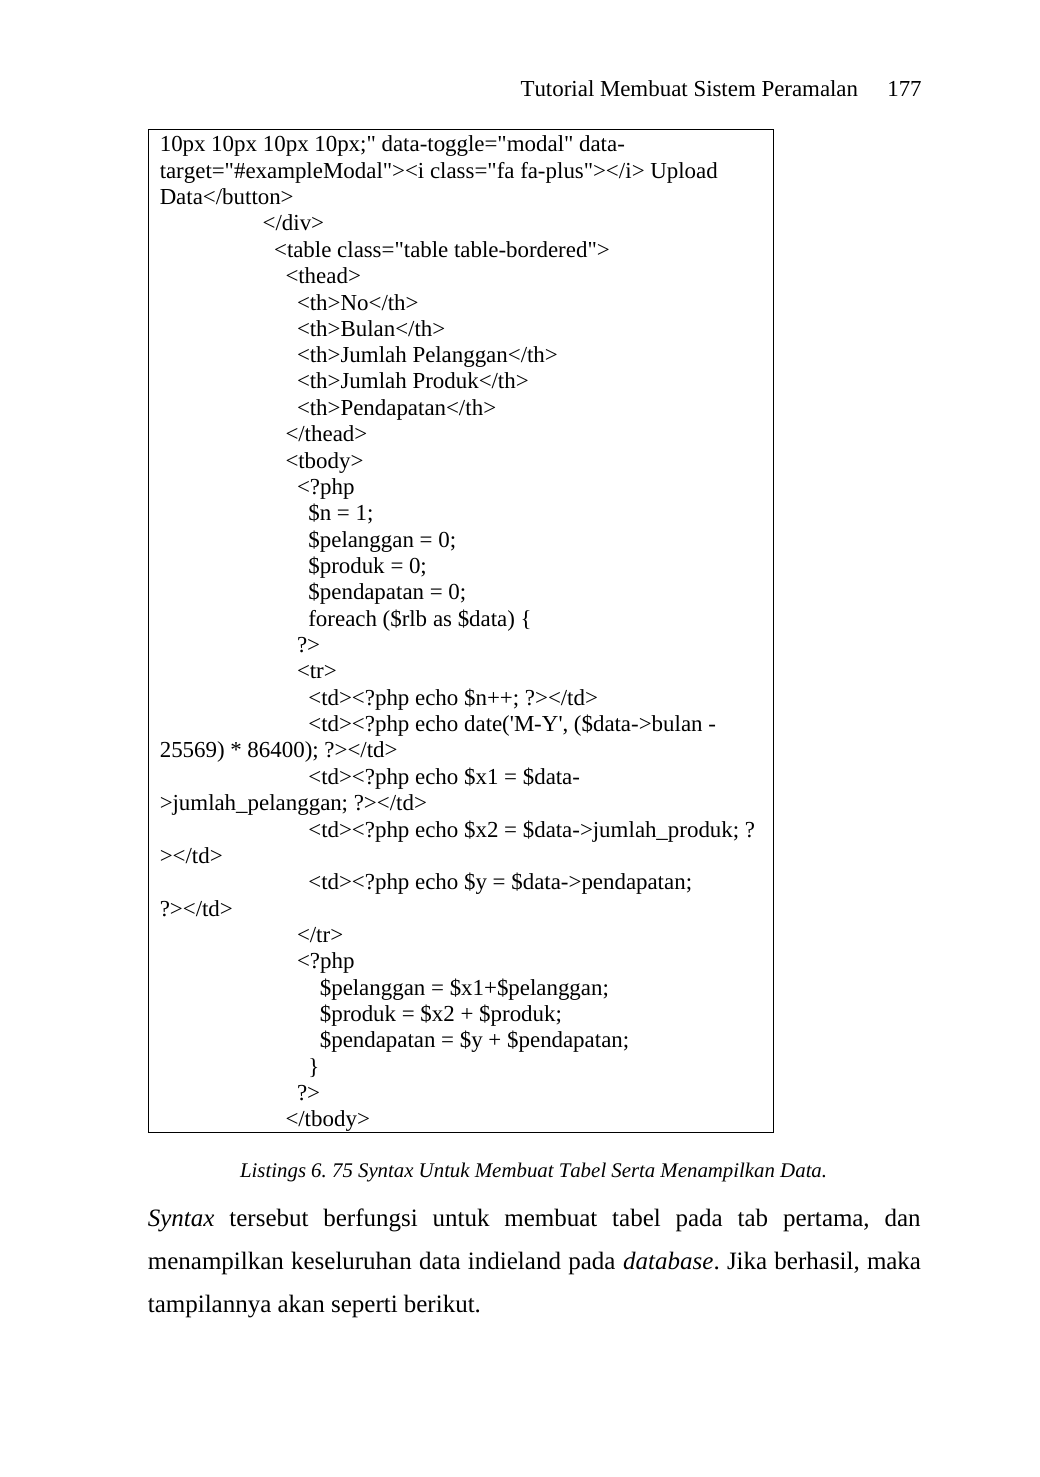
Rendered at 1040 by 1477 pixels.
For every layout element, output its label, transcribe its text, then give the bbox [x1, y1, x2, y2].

text Syntax tersebut berfungsi untuk membuat tabel pada tab pertama, dan menampilkan keseluruhan data indieland pada database. Jika berhasil, maka tampilannya akan seperti berikut. [148, 1203, 921, 1318]
text Listings 6. 75 Syntax Untuk Membuat Tabel Serta Menampilkan Data. [148, 1158, 921, 1182]
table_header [149, 130, 773, 1132]
